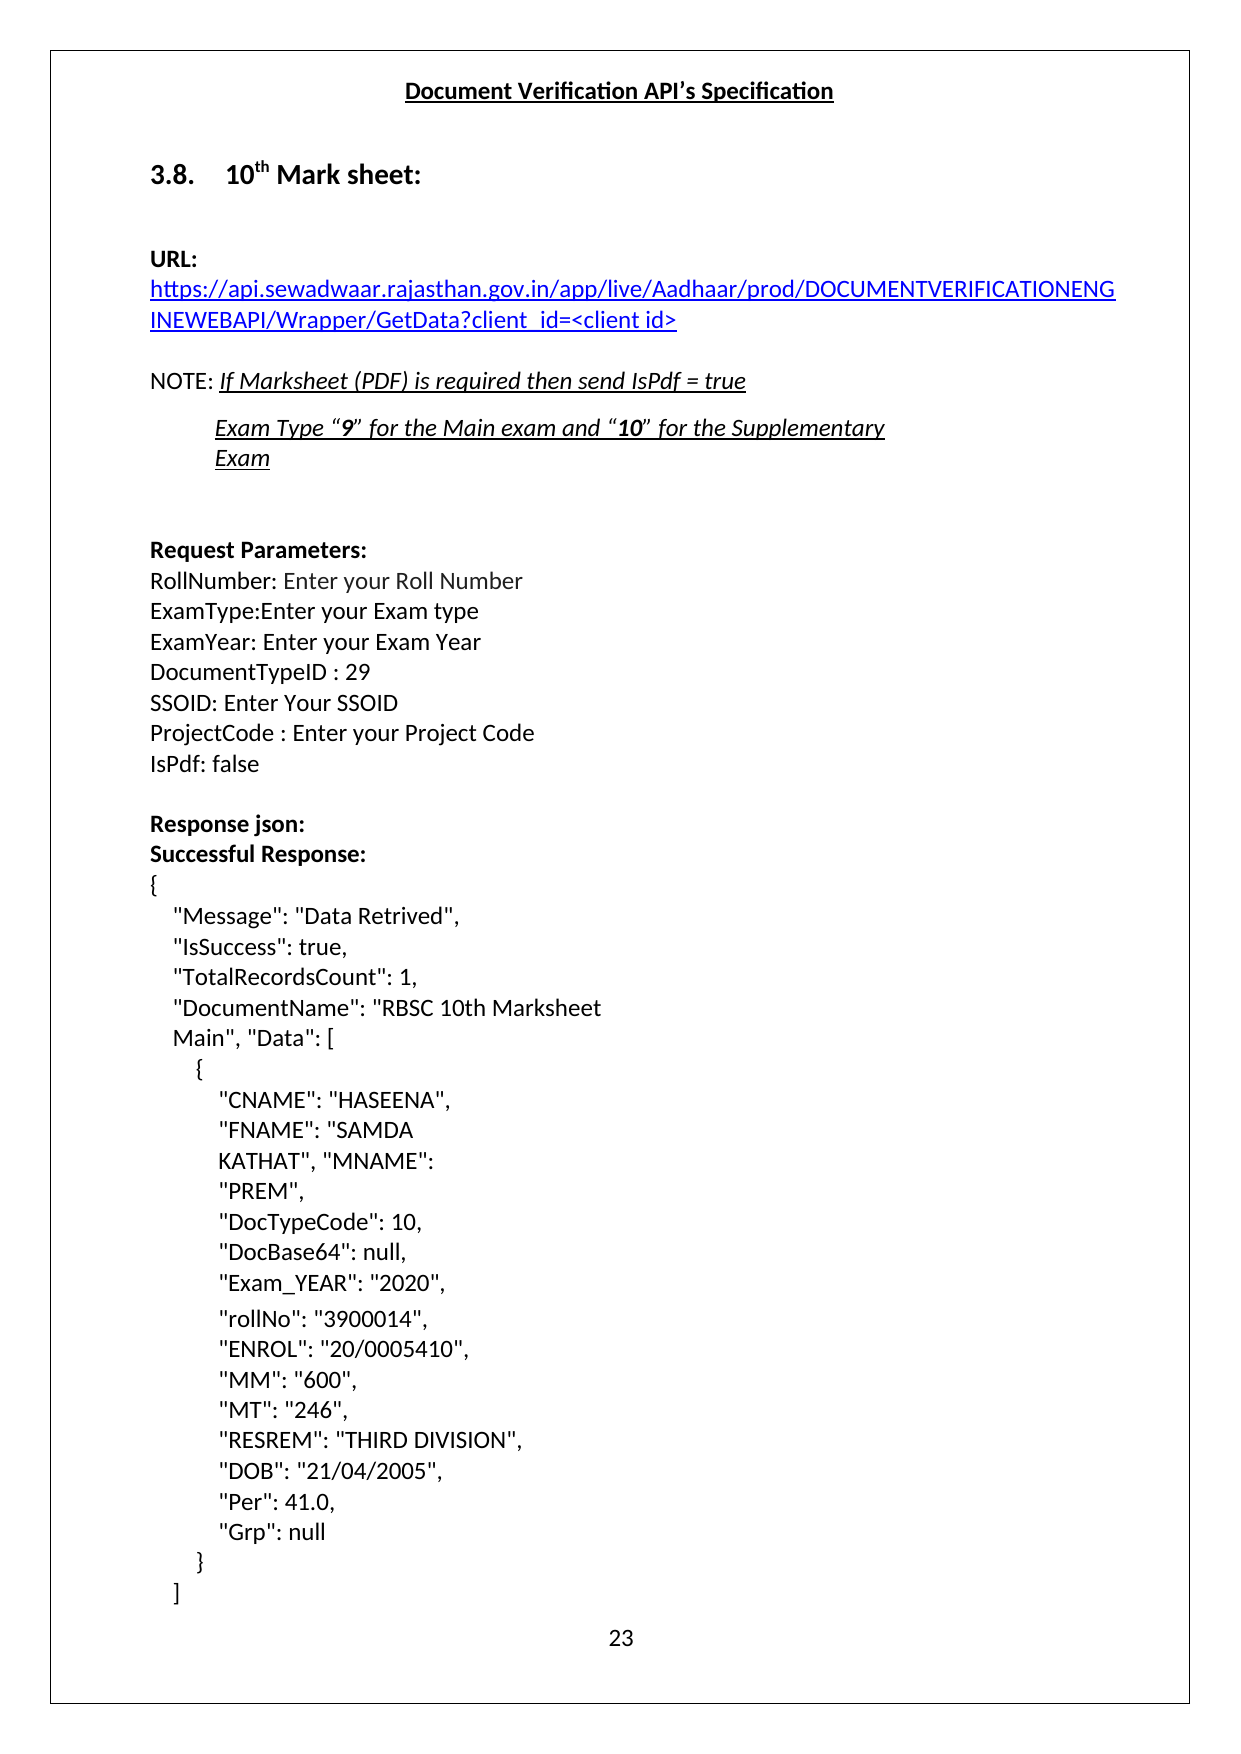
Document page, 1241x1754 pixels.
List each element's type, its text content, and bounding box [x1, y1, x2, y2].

text "rollNo": "3900014", "ENROL": "20/0005410", "MM": "600", [218, 1303, 471, 1394]
text "DocumentName": "RBSC 10th Marksheet Main", "Data": [ [172, 992, 675, 1053]
text URL: https://api.sewadwaar.rajasthan.gov.in/app/live/Aadhaar/prod/DOCUMENTVERIFICATIONENGINEWEBAPI/Wrapper/GetData?client_id=<client id> [150, 243, 1121, 334]
text ProjectCode : Enter your Project Code [150, 717, 967, 748]
text { [150, 869, 1121, 900]
text { [196, 1053, 1121, 1084]
text "DocTypeCode": 10, "DocBase64": null, "Exam_YEAR": "2020", [218, 1206, 538, 1297]
text "Per": 41.0, [218, 1486, 1121, 1516]
text NOTE: If Marksheet (PDF) is required then send IsPdf = true [150, 365, 932, 396]
text ExamYear: Enter your Exam Year [150, 626, 1121, 656]
text RollNumber: Enter your Roll Number [150, 565, 1121, 595]
text Exam [214, 443, 1121, 473]
text IsPdf: false [150, 748, 967, 779]
text "CNAME": "HASEENA", "FNAME": "SAMDA KATHAT", "MNAME": "PREM", [218, 1084, 517, 1206]
subtitle 10th Mark sheet: [150, 156, 1121, 191]
text "Grp": null [218, 1516, 1121, 1546]
text Exam Type “9” for the Main exam and “10” for the Supplementary [214, 412, 1121, 443]
subtitle Request Parameters: [150, 534, 1121, 565]
subtitle Response json: Successful Response: [150, 808, 398, 869]
text } [196, 1546, 1121, 1577]
text "Message": "Data Retrived", "IsSuccess": true, "TotalRecordsCount": 1, [172, 900, 461, 992]
text DocumentTypeID : 29 SSOID: Enter Your SSOID [150, 656, 413, 717]
text ] [172, 1577, 1121, 1607]
text "RESREM": "THIRD DIVISION", "DOB": "21/04/2005", [218, 1424, 523, 1486]
text "MT": "246", [218, 1394, 1121, 1424]
text ExamType:Enter your Exam type [150, 595, 1121, 626]
